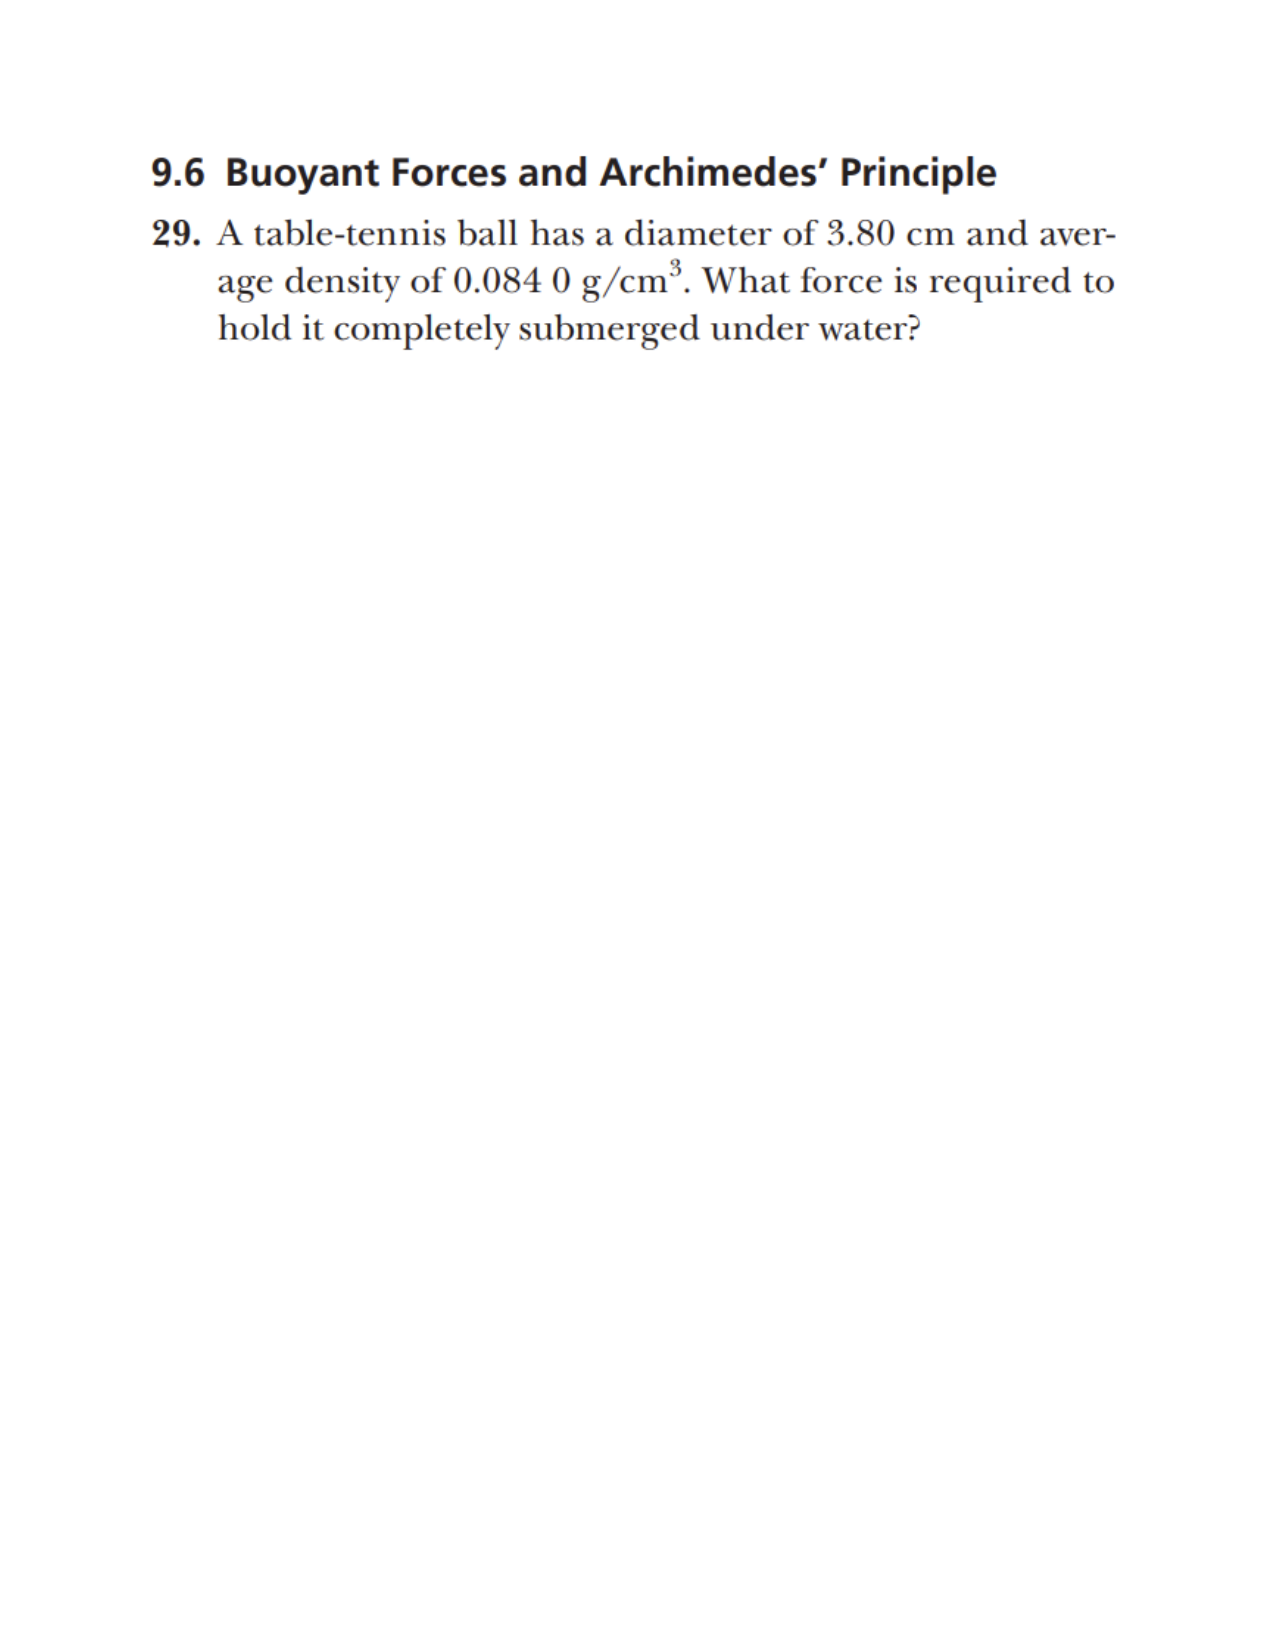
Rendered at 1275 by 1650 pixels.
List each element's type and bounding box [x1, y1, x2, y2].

picture [150, 150, 1125, 359]
